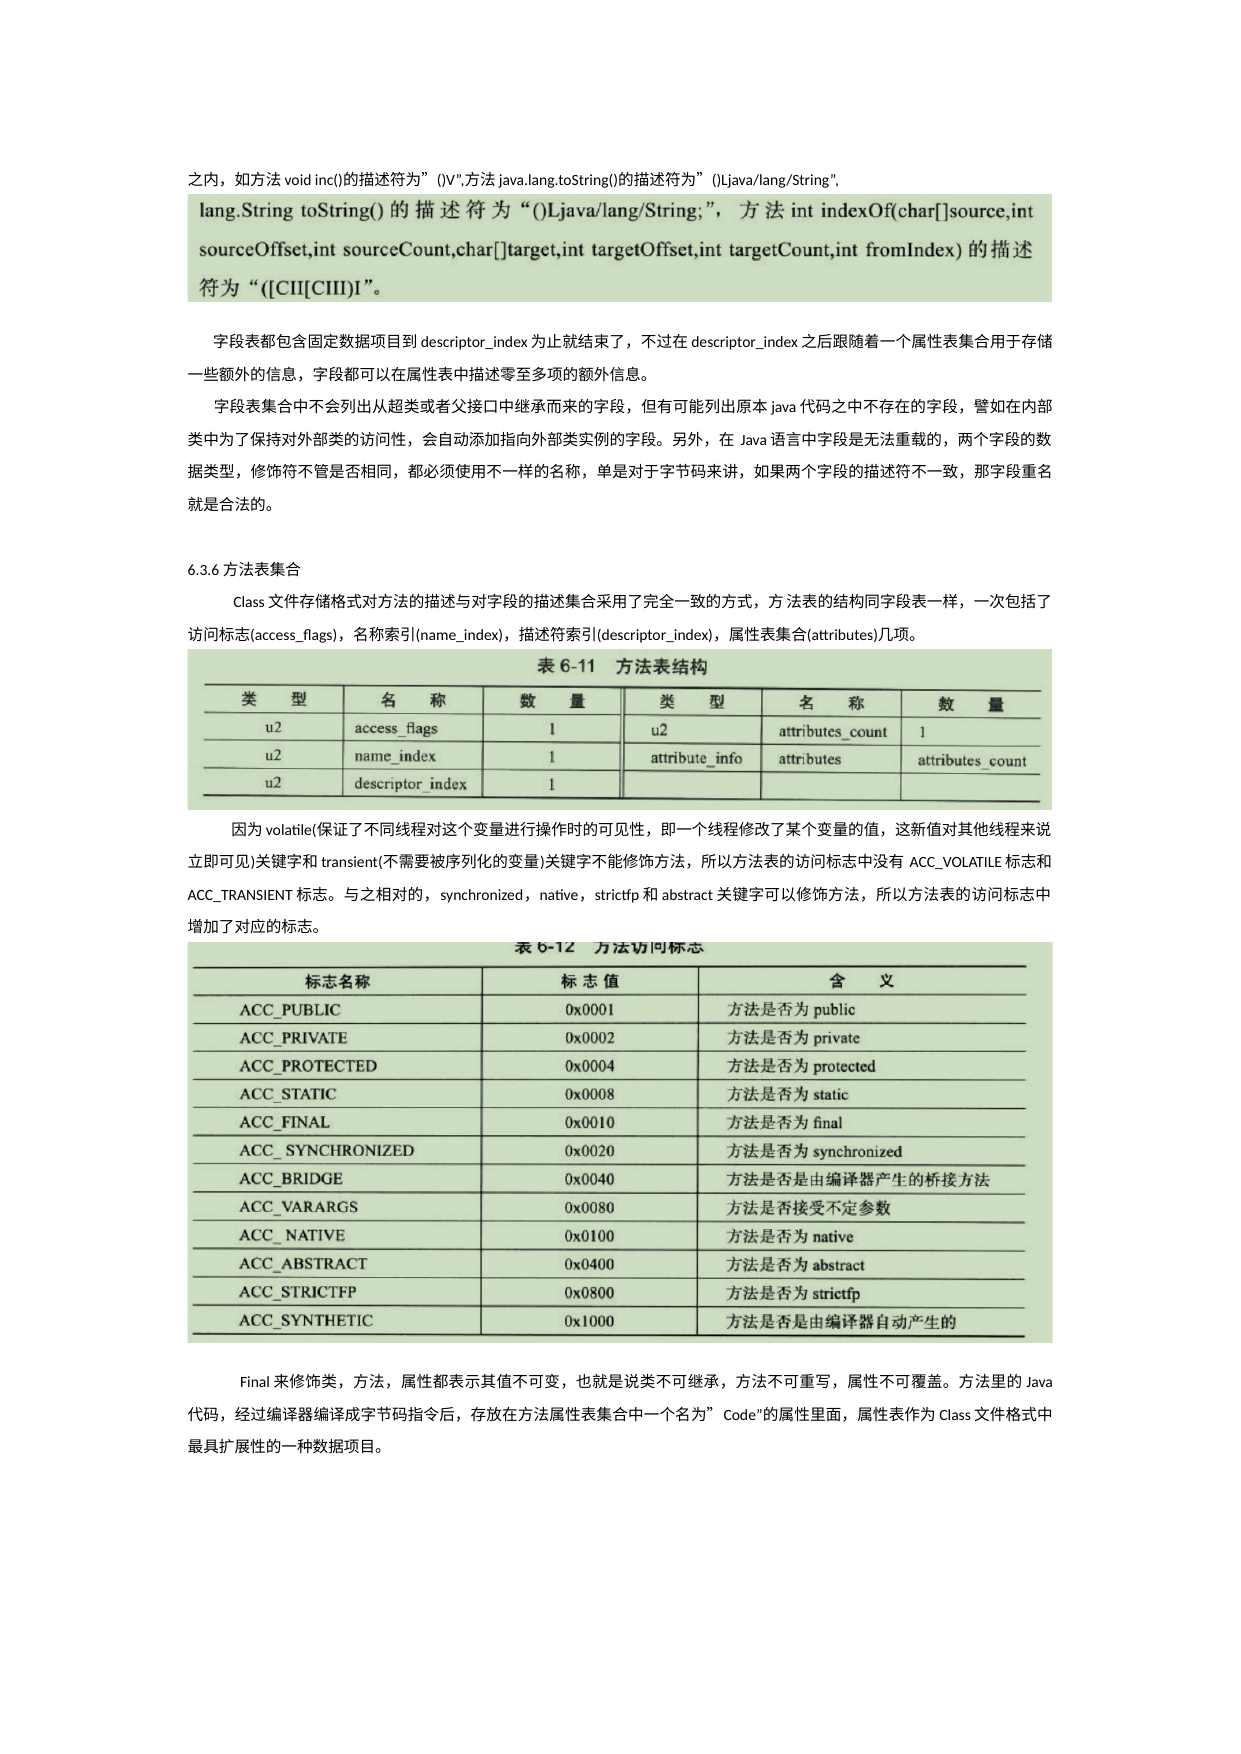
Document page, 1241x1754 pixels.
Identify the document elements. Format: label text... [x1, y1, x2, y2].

list 因为volatile(保证了不同线程对这个变量进行操作时的可见性，即一个线程修改了某个变量的值，这新值对其他线程来说立即可见)关键字和transient(不需要被序列化的变量)关键字不能修饰方法，所以方法表的访问标志中没有ACC_VOLATILE标志和ACC_TRANSIENT标志。与之相对的，synchronized，native，strictfp和abstract关键字可以修饰方法，所以方法表的访问标志中增加了对应的标志。 [187, 812, 1053, 942]
picture [187, 194, 1052, 302]
picture [187, 649, 1052, 810]
list Final来修饰类，方法，属性都表示其值不可变，也就是说类不可继承，方法不可重写，属性不可覆盖。方法里的Java代码，经过编译器编译成字节码指令后，存放在方法属性表集合中一个名为”Code”的属性里面，属性表作为Class文件格式中最具扩展性的一种数据项目。 [187, 1364, 1053, 1462]
picture [187, 942, 1053, 1343]
list Class文件存储格式对方法的描述与对字段的描述集合采用了完全一致的方式，方法表的结构同字段表一样，一次包括了访问标志(access_flags)，名称索引(name_index)，描述符索引(descriptor_index)，属性表集合(attributes)几项。 [187, 584, 1053, 649]
list 字段表都包含固定数据项目到descriptor_index为止就结束了，不过在descriptor_index之后跟随着一个属性表集合用于存储一些额外的信息，字段都可以在属性表中描述零至多项的额外信息。 [187, 324, 1053, 389]
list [187, 162, 1053, 194]
list 字段表集合中不会列出从超类或者父接口中继承而来的字段，但有可能列出原本java代码之中不存在的字段，譬如在内部类中为了保持对外部类的访问性，会自动添加指向外部类实例的字段。另外，在Java语言中字段是无法重载的，两个字段的数据类型，修饰符不管是否相同，都必须使用不一样的名称，单是对于字节码来讲，如果两个字段的描述符不一致，那字段重名就是合法的。 [187, 389, 1053, 519]
list 6.3.6 方法表集合 [187, 552, 1053, 584]
